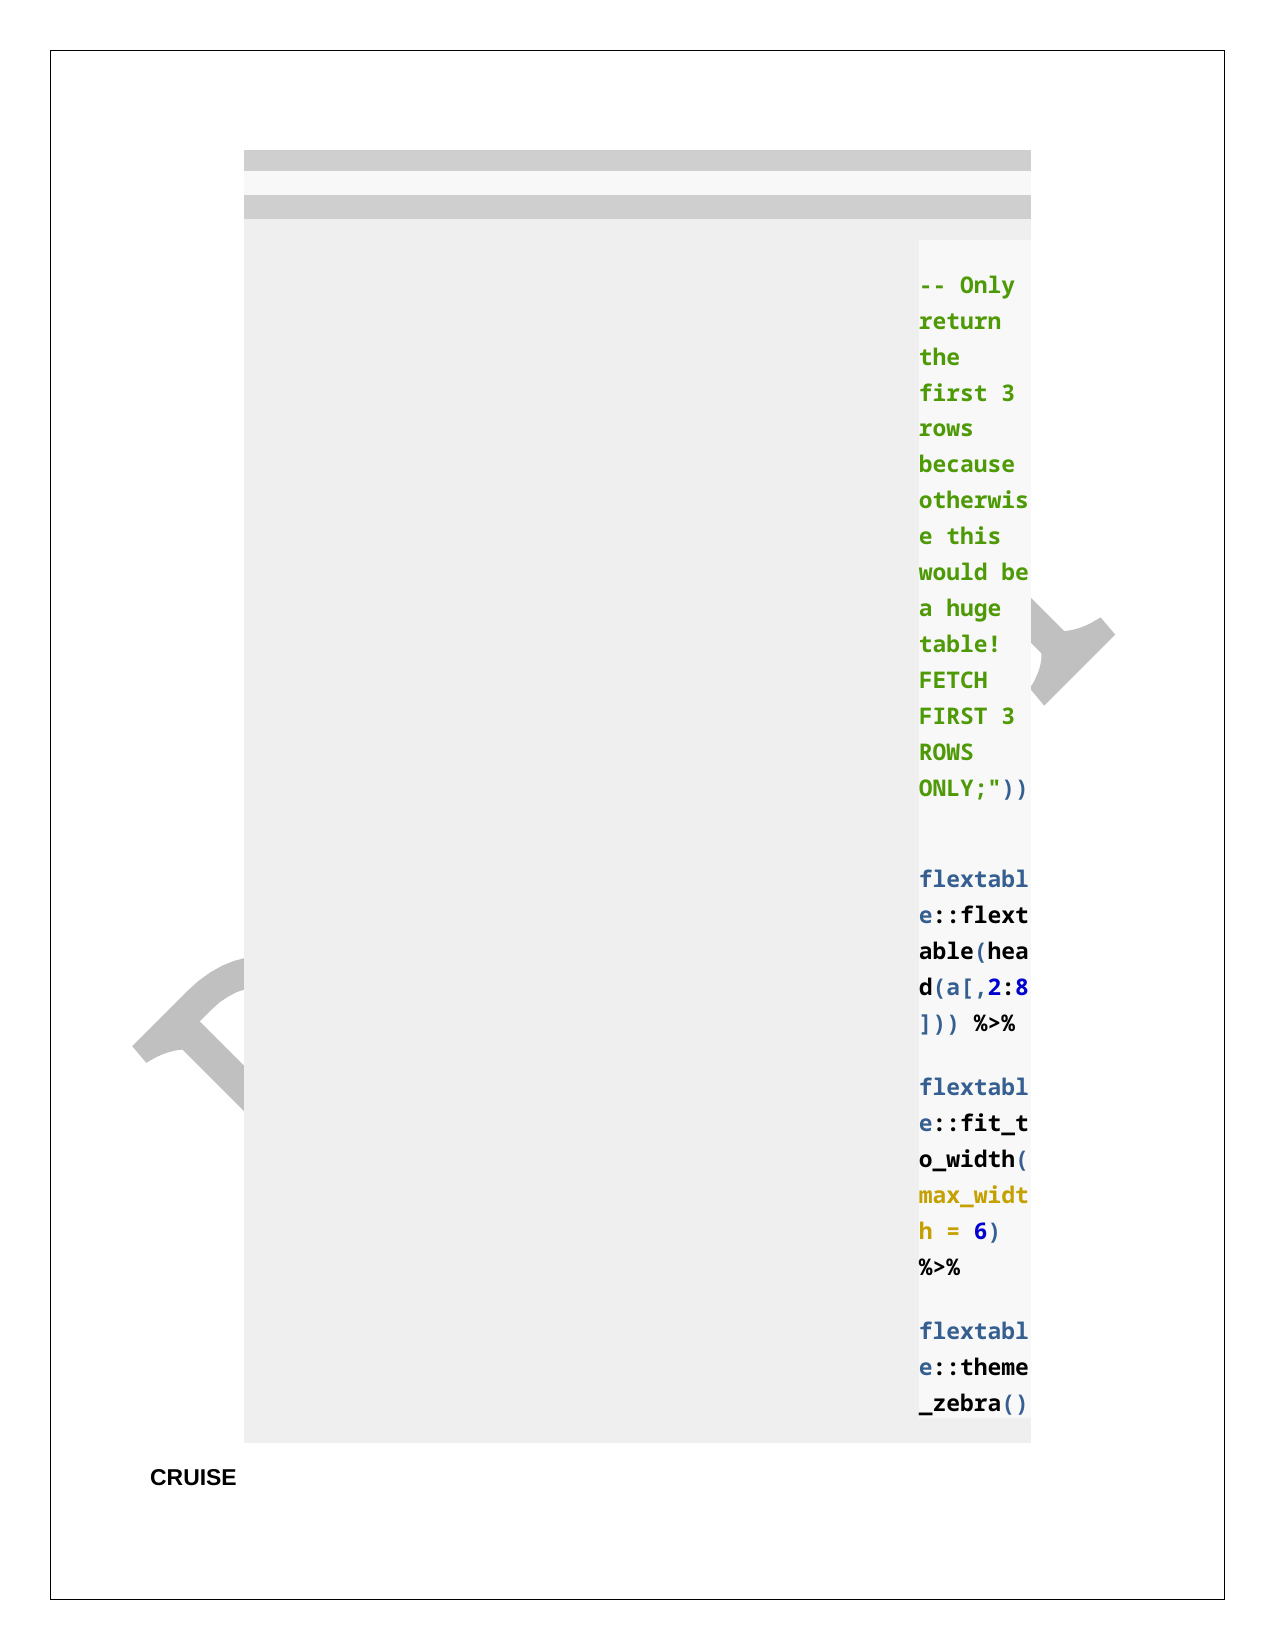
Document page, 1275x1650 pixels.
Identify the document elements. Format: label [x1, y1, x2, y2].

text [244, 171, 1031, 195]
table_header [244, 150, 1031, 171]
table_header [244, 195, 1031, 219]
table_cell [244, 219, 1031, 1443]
text [919, 240, 1031, 1418]
